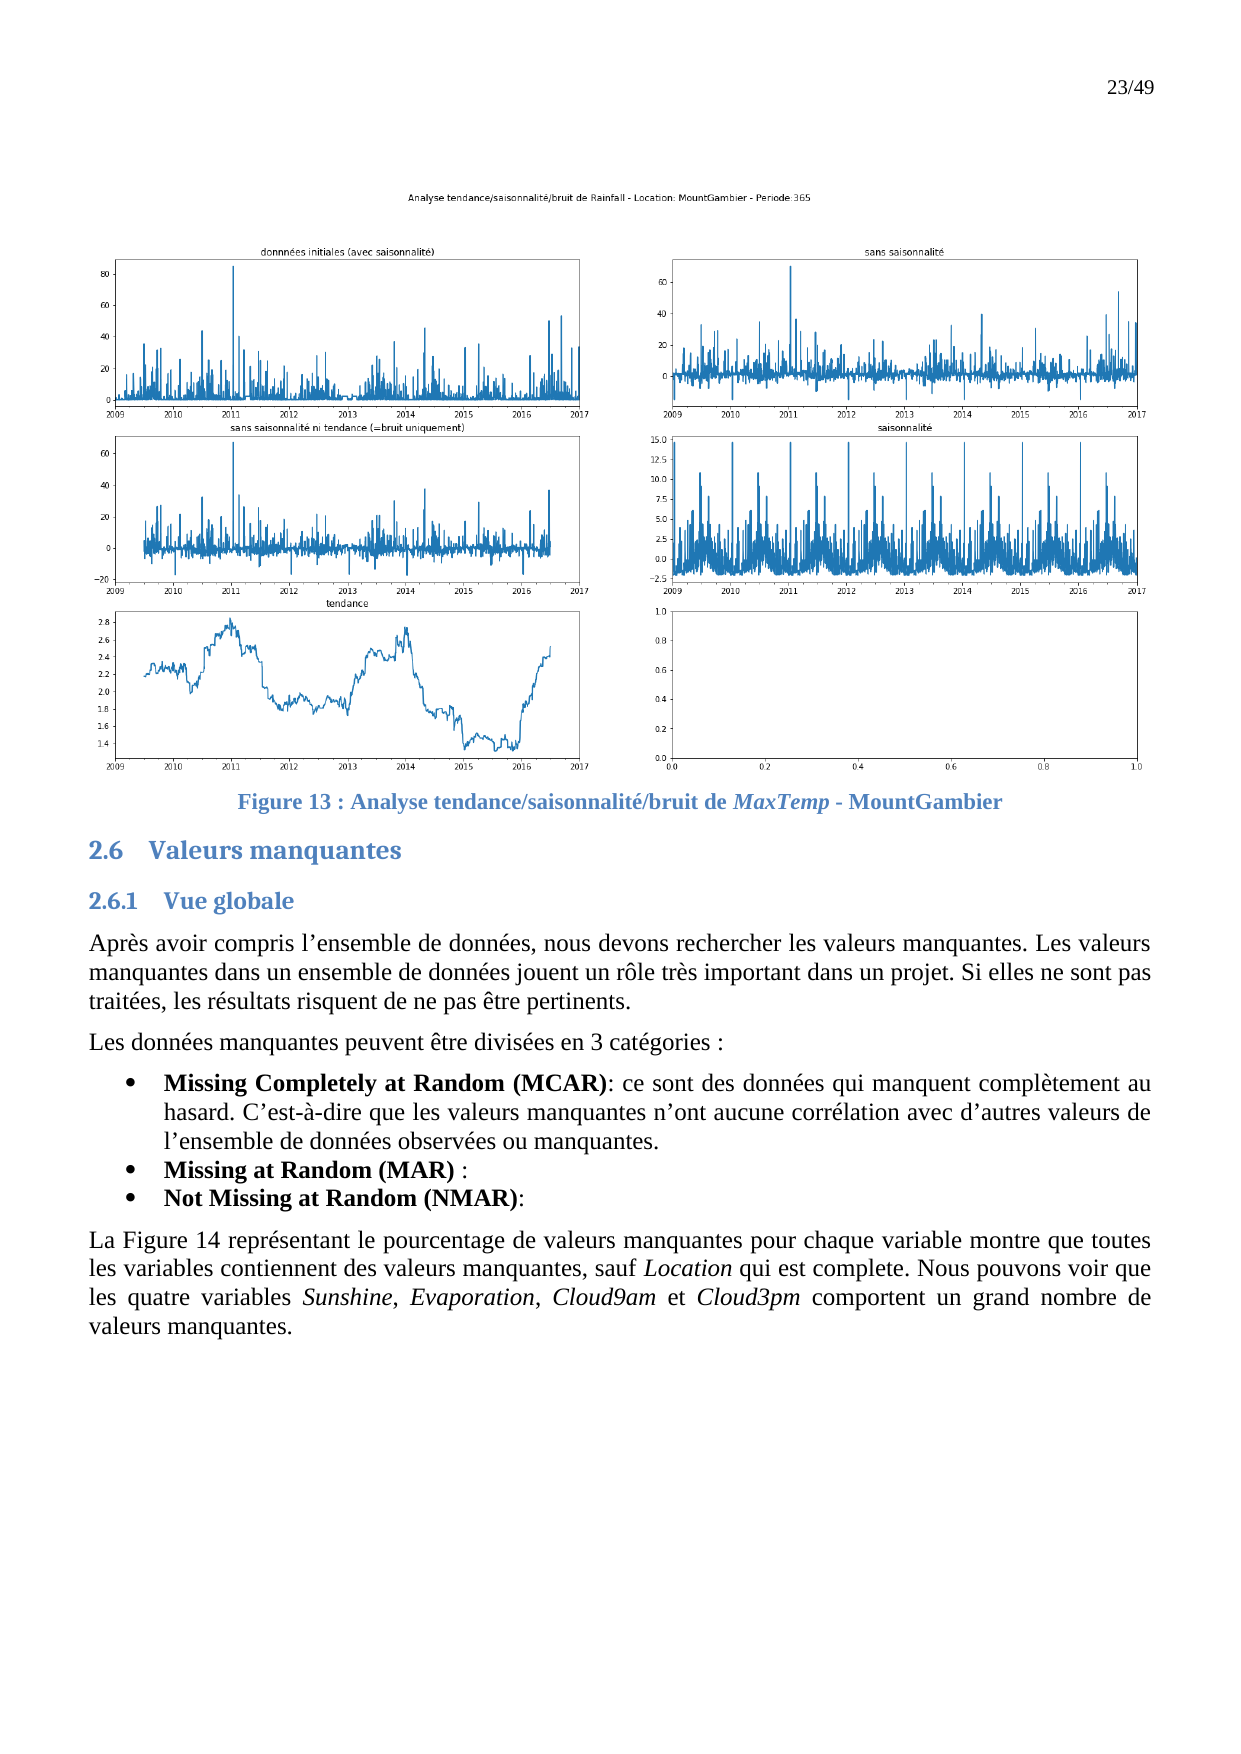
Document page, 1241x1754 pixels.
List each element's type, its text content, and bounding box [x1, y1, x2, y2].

list Missing Completely at Random (MCAR): ce sont des données qui manquent complètement au hasard. C’est-à-dire que les valeurs manquantes n’ont aucune corrélation avec d’autres valeurs de l’ensemble de données observées ou manquantes. [126, 1068, 1152, 1155]
text Les données manquantes peuvent être divisées en 3 catégories : [89, 1027, 1152, 1056]
subtitle Valeurs manquantes [89, 835, 1152, 866]
text Après avoir compris l’ensemble de données, nous devons rechercher les valeurs manquantes. Les valeurs manquantes dans un ensemble de données jouent un rôle très important dans un projet. Si elles ne sont pas traitées, les résultats risquent de ne pas être pertinents. [89, 928, 1152, 1015]
picture [88, 188, 1151, 776]
text Figure : Analyse tendance/saisonnalité/bruit de MaxTemp - MountGambier [89, 788, 1152, 814]
list Not Missing at Random (NMAR): [126, 1183, 1152, 1212]
list Missing at Random (MAR) : [126, 1155, 1152, 1183]
text La Figure 14 représentant le pourcentage de valeurs manquantes pour chaque variable montre que toutes les variables contiennent des valeurs manquantes, sauf Location qui est complete. Nous pouvons voir que les quatre variables Sunshine, Evaporation, Cloud9am et Cloud3pm comportent un grand nombre de valeurs manquantes. [89, 1225, 1152, 1340]
subtitle Vue globale [89, 887, 1152, 916]
